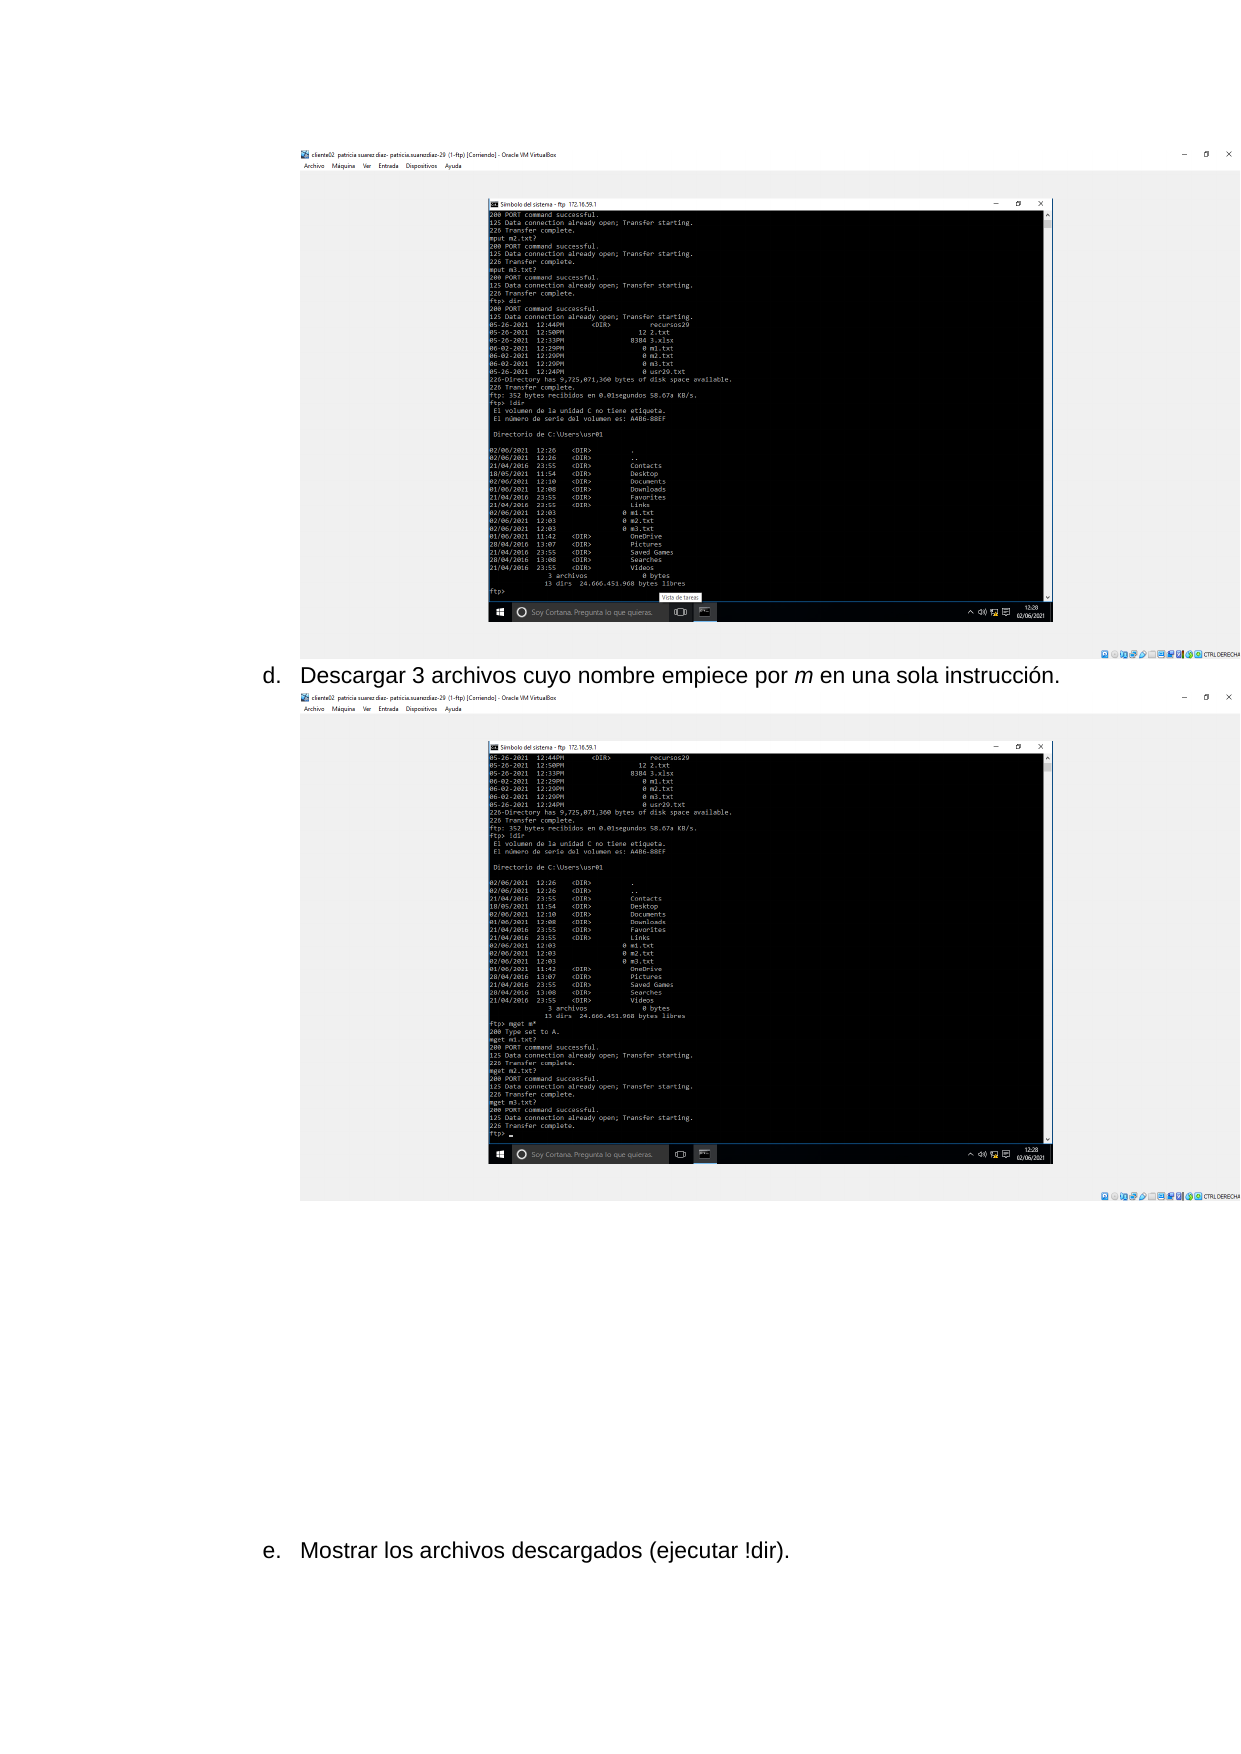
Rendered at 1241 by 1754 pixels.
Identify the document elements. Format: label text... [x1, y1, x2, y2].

picture [300, 692, 1241, 1201]
list Mostrar los archivos descargados (ejecutar !dir). [262, 1537, 1090, 1563]
picture [300, 150, 1241, 659]
list Descargar 3 archivos cuyo nombre empiece por m en una sola instrucción. [262, 662, 1090, 688]
